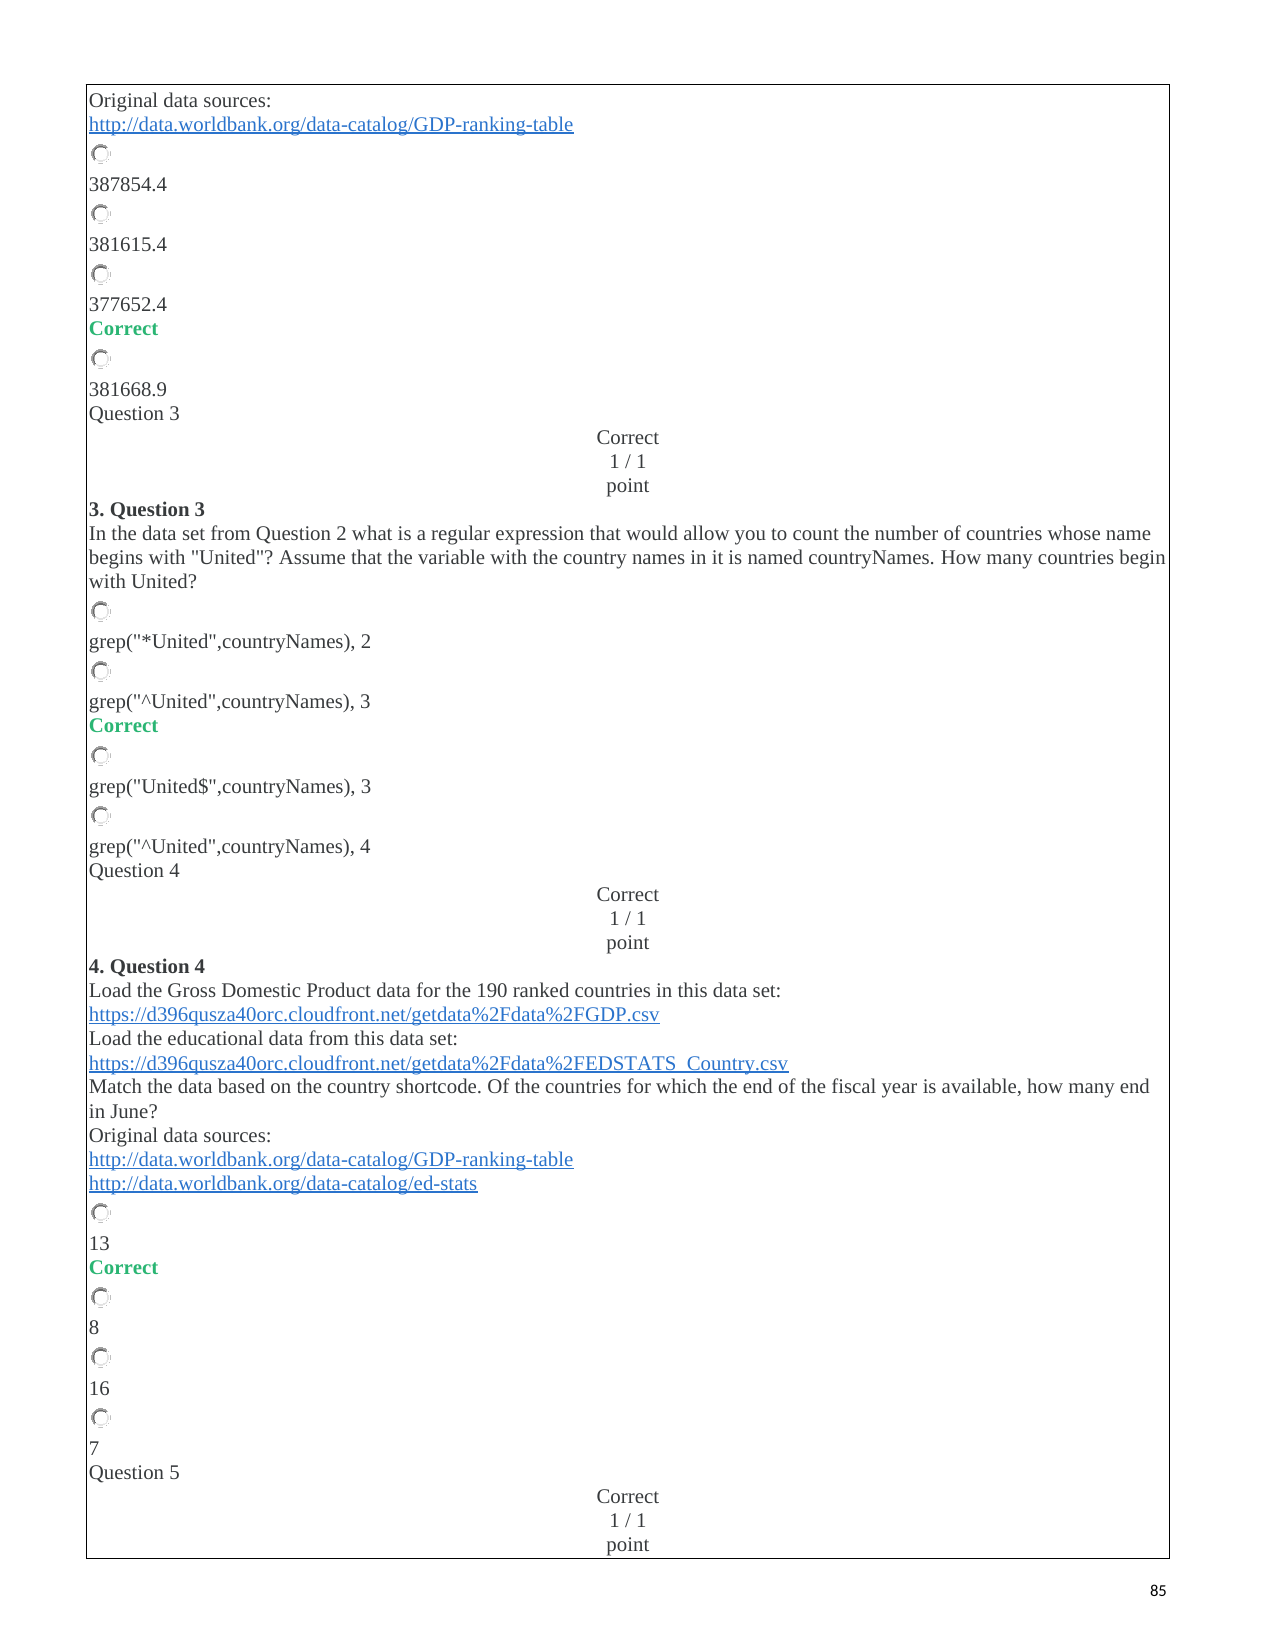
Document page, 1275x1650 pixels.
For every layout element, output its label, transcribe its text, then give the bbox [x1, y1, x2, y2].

text 381668.9 [89, 376, 1167, 401]
text Correct [89, 713, 1167, 737]
text Question 3 [89, 401, 1167, 424]
text 16 [89, 1375, 1167, 1399]
text Original data sources: [89, 1123, 1167, 1147]
text Match the data based on the country shortcode. Of the countries for which the end of the fiscal year is available, how many end in June? [89, 1074, 1167, 1123]
text https://d396qusza40orc.cloudfront.net/getdata%2Fdata%2FEDSTATS_Country.csv [89, 1050, 1167, 1074]
text 8 [89, 1315, 1167, 1339]
text Correct [89, 1484, 1167, 1508]
text http://data.worldbank.org/data-catalog/GDP-ranking-table [89, 112, 1167, 136]
text 1 / 1 [89, 1508, 1167, 1529]
text 13 [89, 1231, 1167, 1255]
text 1 / 1 [89, 449, 1167, 473]
text Load the Gross Domestic Product data for the 190 ranked countries in this data set: [89, 978, 1167, 1002]
text 7 [89, 1436, 1167, 1460]
text 377652.4 [89, 292, 1167, 316]
text grep("United$",countryNames), 3 [89, 774, 1167, 798]
text 381615.4 [89, 232, 1167, 256]
text point [89, 930, 1167, 954]
text grep("^United",countryNames), 3 [89, 689, 1167, 713]
text Load the educational data from this data set: [89, 1026, 1167, 1050]
text Correct [89, 882, 1167, 906]
text grep("^United",countryNames), 4 [89, 834, 1167, 858]
text Correct [89, 1255, 1167, 1279]
text http://data.worldbank.org/data-catalog/ed-stats [89, 1171, 1167, 1195]
text point [89, 473, 1167, 497]
text 387854.4 [89, 172, 1167, 196]
subtitle 3. Question 3 [89, 497, 1167, 521]
text In the data set from Question 2 what is a regular expression that would allow you to count the number of countries whose name begins with "United"? Assume that the variable with the country names in it is named countryNames. How many countries begin with United? [89, 521, 1167, 593]
text point [87, 1529, 1169, 1558]
text Original data sources: [87, 85, 1169, 112]
text Question 4 [89, 858, 1167, 882]
text grep("*United",countryNames), 2 [89, 629, 1167, 653]
subtitle 4. Question 4 [89, 954, 1167, 978]
text https://d396qusza40orc.cloudfront.net/getdata%2Fdata%2FGDP.csv [89, 1002, 1167, 1026]
text http://data.worldbank.org/data-catalog/GDP-ranking-table [89, 1147, 1167, 1171]
text Question 5 [89, 1460, 1167, 1484]
text 1 / 1 [89, 906, 1167, 930]
text Correct [89, 424, 1167, 449]
text Correct [89, 316, 1167, 340]
